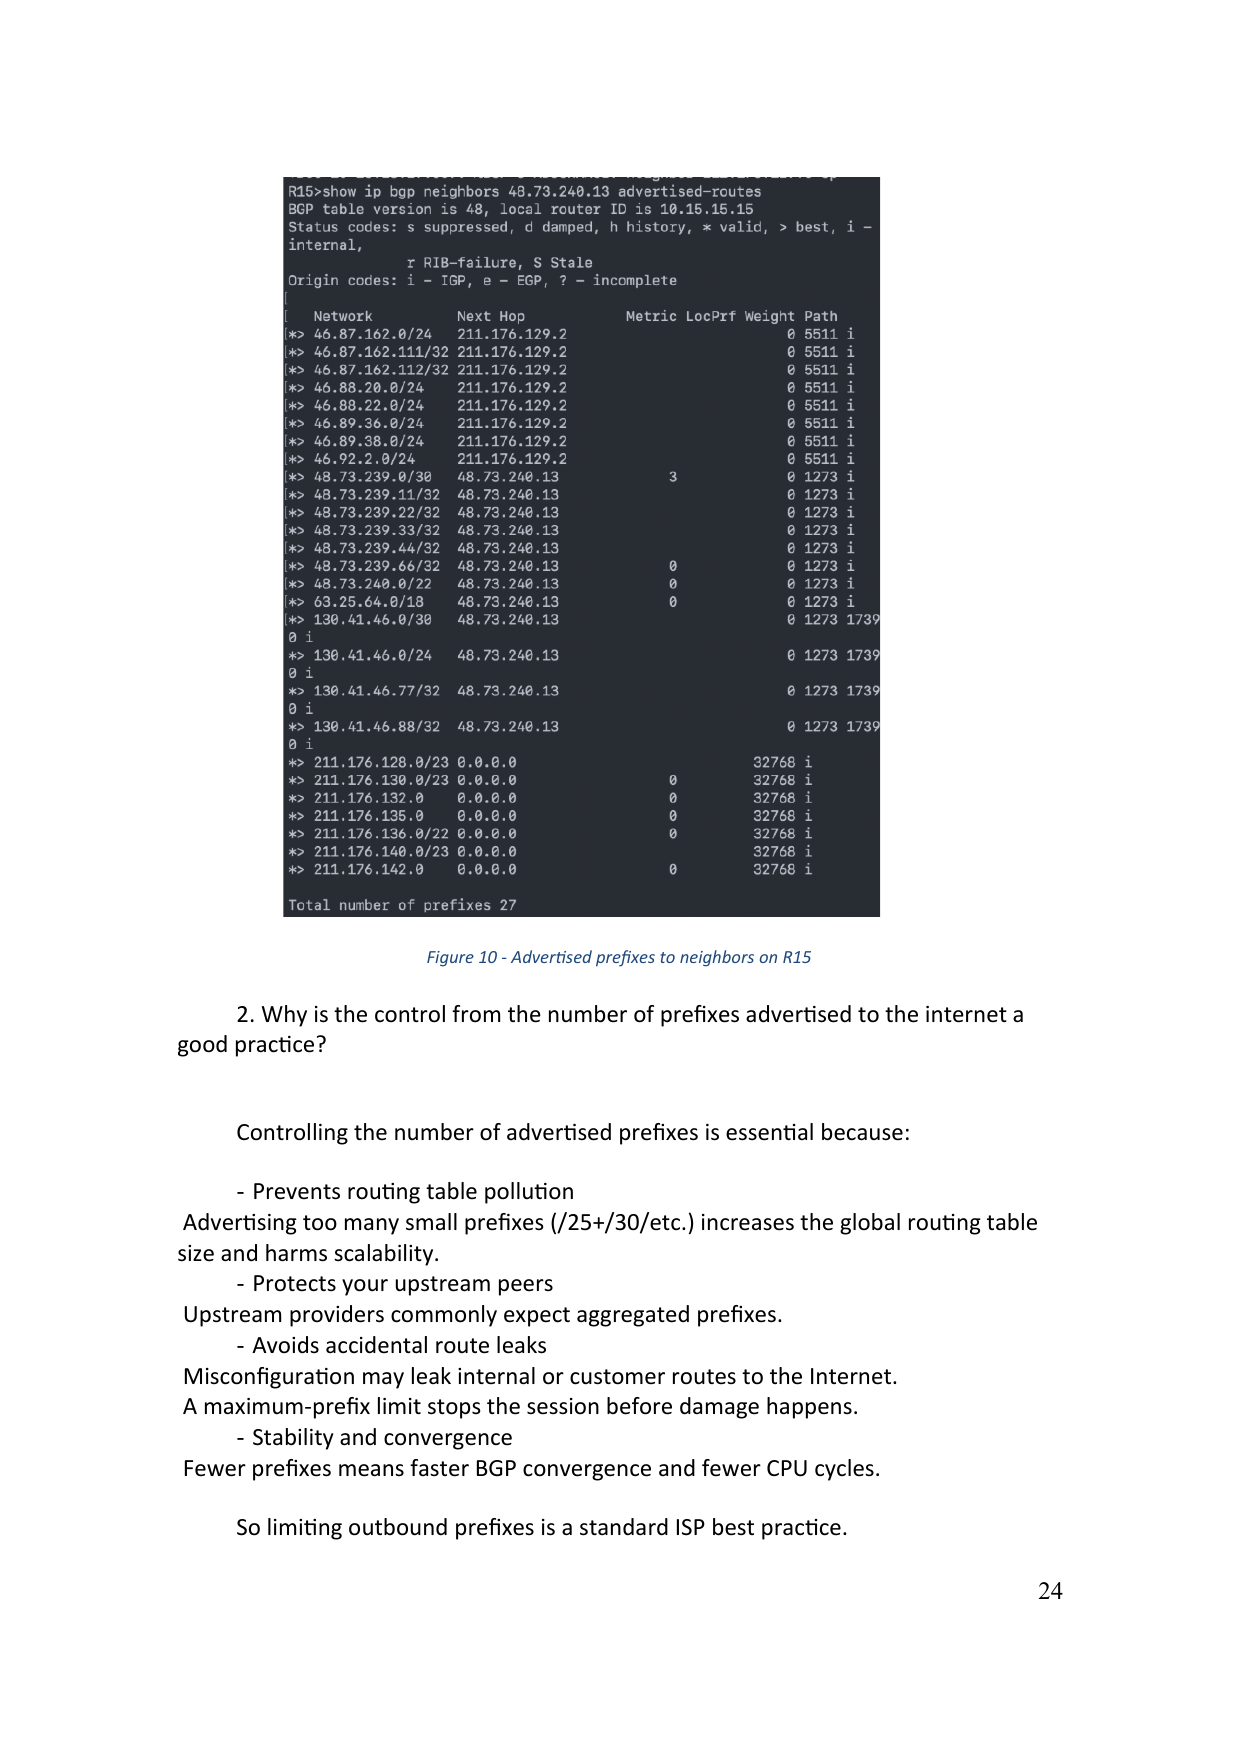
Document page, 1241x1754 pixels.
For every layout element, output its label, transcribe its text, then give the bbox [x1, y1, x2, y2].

list Stability and convergence Fewer prefixes means faster BGP convergence and fewer CPU cycles. [177, 1421, 1063, 1483]
list Avoids accidental route leaks Misconfiguration may leak internal or customer routes to the Internet. A maximum-prefix limit stops the session before damage happens. [177, 1329, 1063, 1421]
text Controlling the number of advertised prefixes is essential because: [177, 1116, 1063, 1147]
picture [283, 177, 881, 917]
list Prevents routing table pollution Advertising too many small prefixes (/25+/30/etc.) increases the global routing table size and harms scalability. [177, 1176, 1063, 1268]
text So limiting outbound prefixes is a standard ISP best practice. [177, 1512, 1063, 1542]
text 2. Why is the control from the number of prefixes advertised to the internet a good practice? [177, 998, 1063, 1087]
list Protects your upstream peers Upstream providers commonly expect aggregated prefixes. [177, 1268, 1063, 1329]
